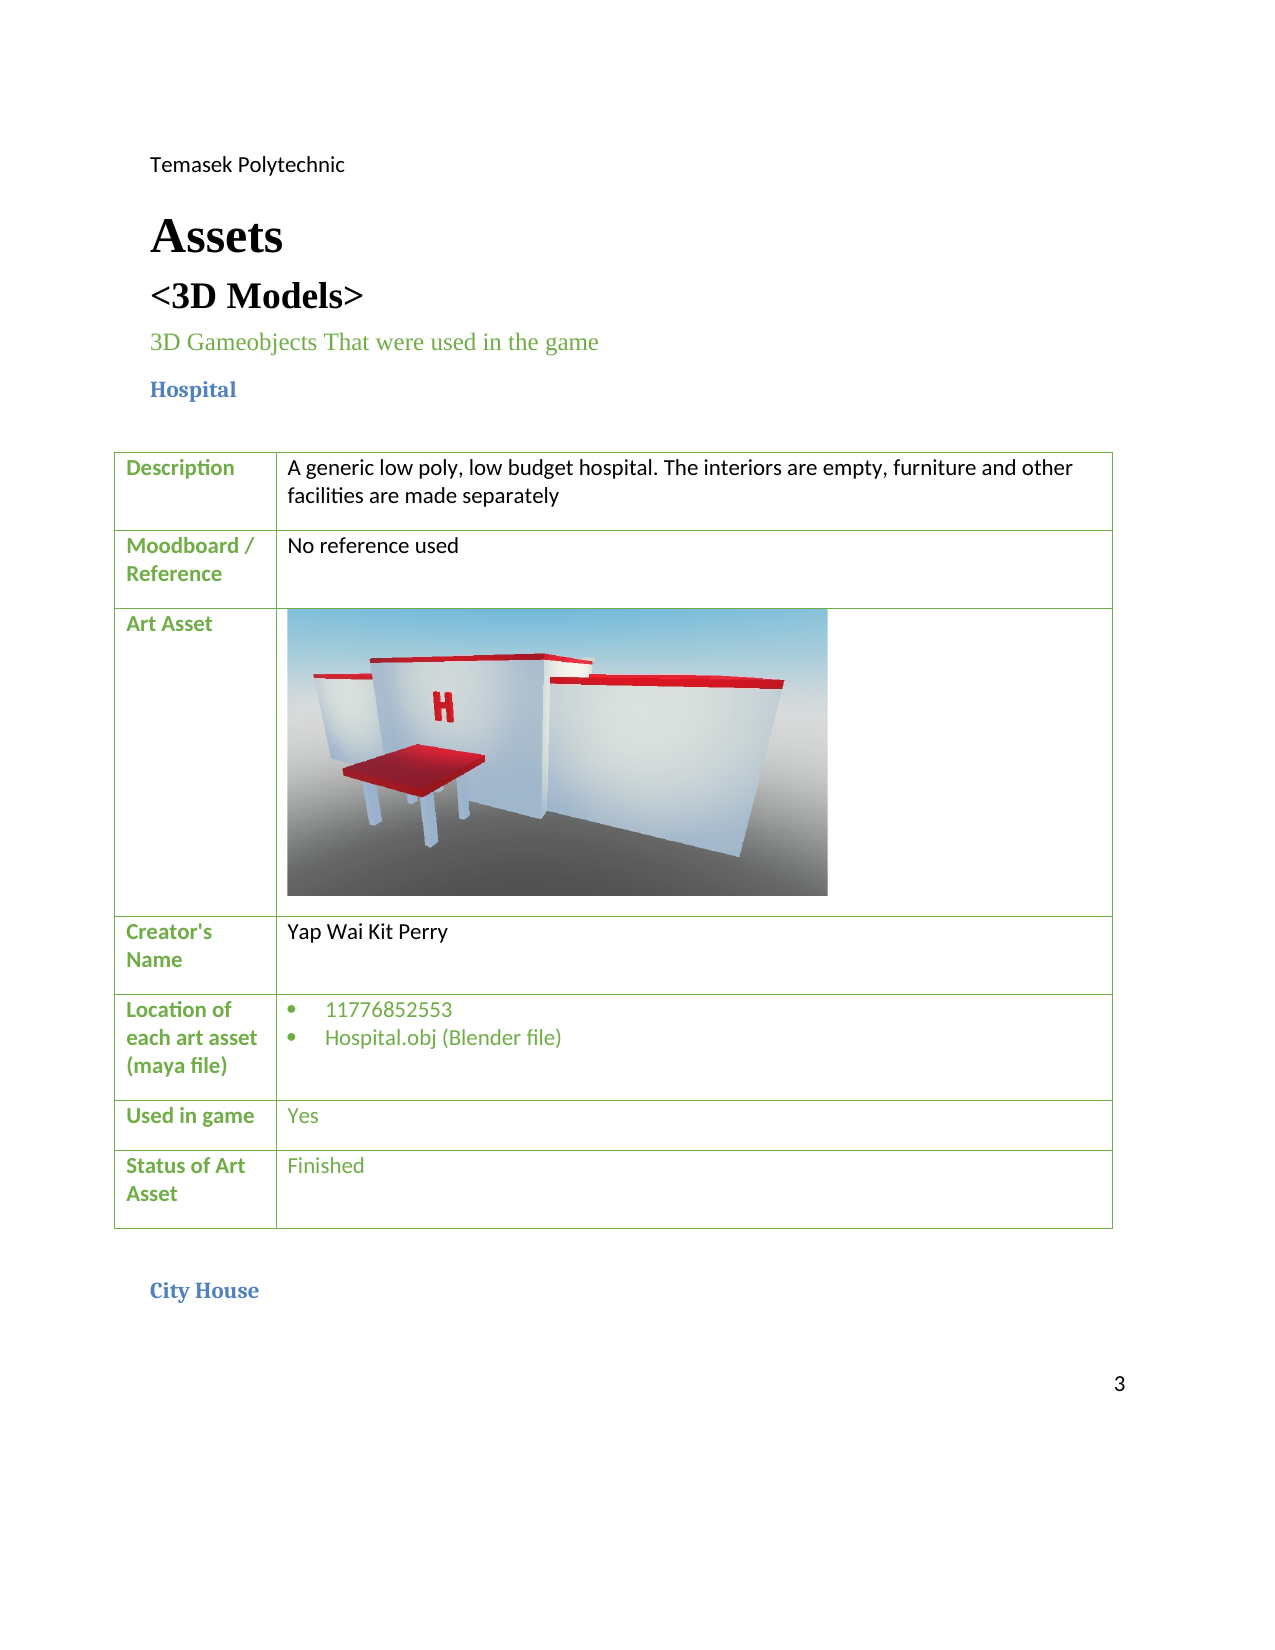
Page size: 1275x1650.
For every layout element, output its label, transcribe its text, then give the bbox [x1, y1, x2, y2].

table_cell Moodboard / Reference [115, 531, 276, 608]
table_cell 11776852553 Hospital.obj (Blender file) [277, 995, 1112, 1100]
table_cell Yap Wai Kit Perry [277, 917, 1112, 994]
text 3D Gameobjects That were used in the game [150, 327, 1125, 356]
subtitle Hospital [150, 377, 1125, 403]
picture [287, 609, 828, 896]
table_cell Art Asset [115, 609, 276, 916]
table_cell Creator's Name [115, 917, 276, 994]
table_cell [277, 609, 1112, 916]
table_cell Status of Art Asset [115, 1151, 276, 1228]
subtitle <3D Models> [150, 274, 1125, 317]
table_cell Finished [277, 1151, 1112, 1228]
table_cell Location of each art asset (maya file) [115, 995, 276, 1100]
subtitle City House [150, 1277, 1125, 1304]
table_cell No reference used [277, 531, 1112, 608]
table_header A generic low poly, low budget hospital. The interiors are empty, furniture and other facilities are made separately [277, 453, 1112, 530]
table_cell Used in game [115, 1101, 276, 1150]
table_header Description [115, 453, 276, 530]
subtitle Assets [150, 206, 1125, 263]
table_cell Yes [277, 1101, 1112, 1150]
